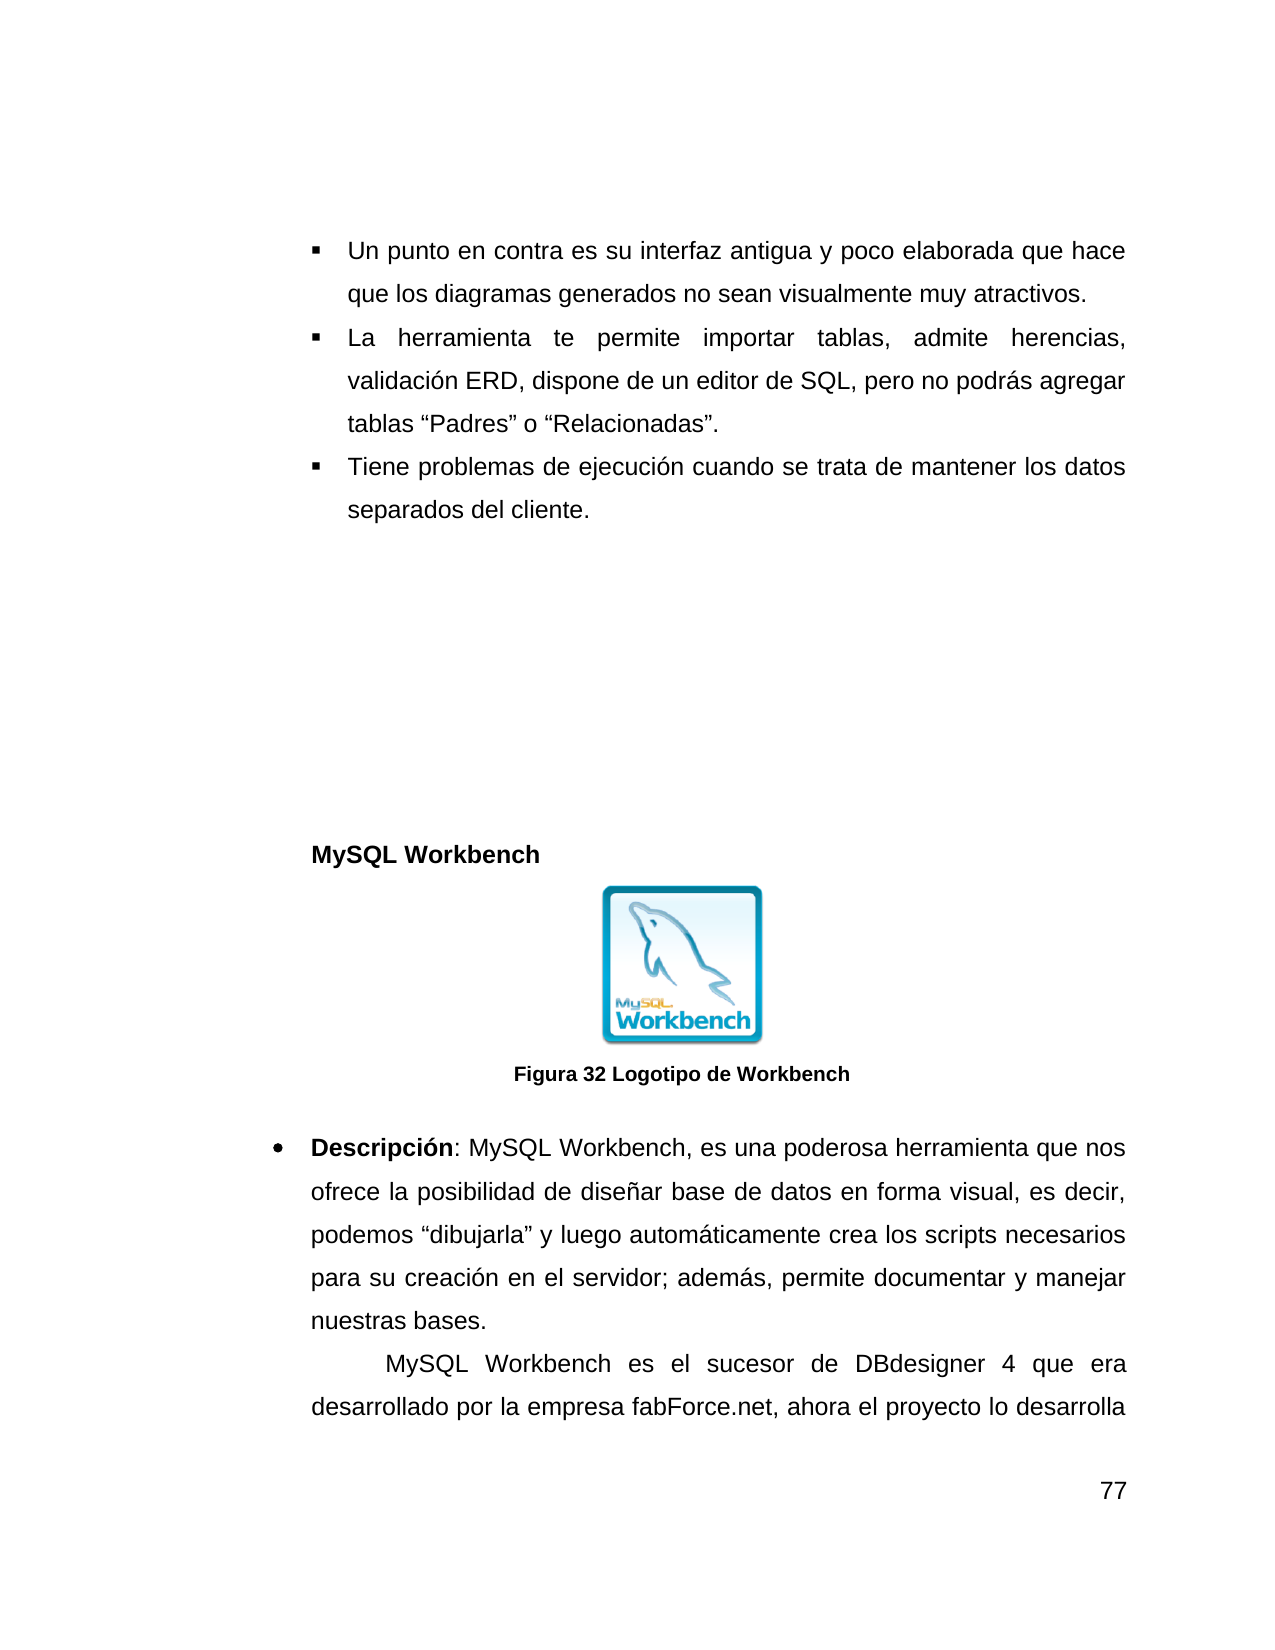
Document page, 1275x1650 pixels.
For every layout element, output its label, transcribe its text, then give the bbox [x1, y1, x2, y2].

text Tiene problemas de ejecución cuando se trata de mantener los datos separados del cliente. [310, 452, 1127, 524]
text Figura 32 Logotipo de Workbench [236, 1061, 1127, 1085]
text Descripción: MySQL Workbench, es una poderosa herramienta que nos ofrece la posibilidad de diseñar base de datos en forma visual, es decir, podemos “dibujarla” y luego automáticamente crea los scripts necesarios para su creación en el servidor; además, permite documentar y manejar nuestras bases. [273, 1133, 1127, 1334]
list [311, 1349, 1127, 1421]
text La herramienta te permite importar tablas, admite herencias, validación ERD, dispone de un editor de SQL, pero no podrás agregar tablas “Padres” o “Relacionadas”. [310, 323, 1127, 438]
text MySQL Workbench [236, 840, 1127, 869]
picture [600, 883, 764, 1047]
text Un punto en contra es su interfaz antigua y poco elaborada que hace que los diagramas generados no sean visualmente muy atractivos. [310, 236, 1127, 308]
